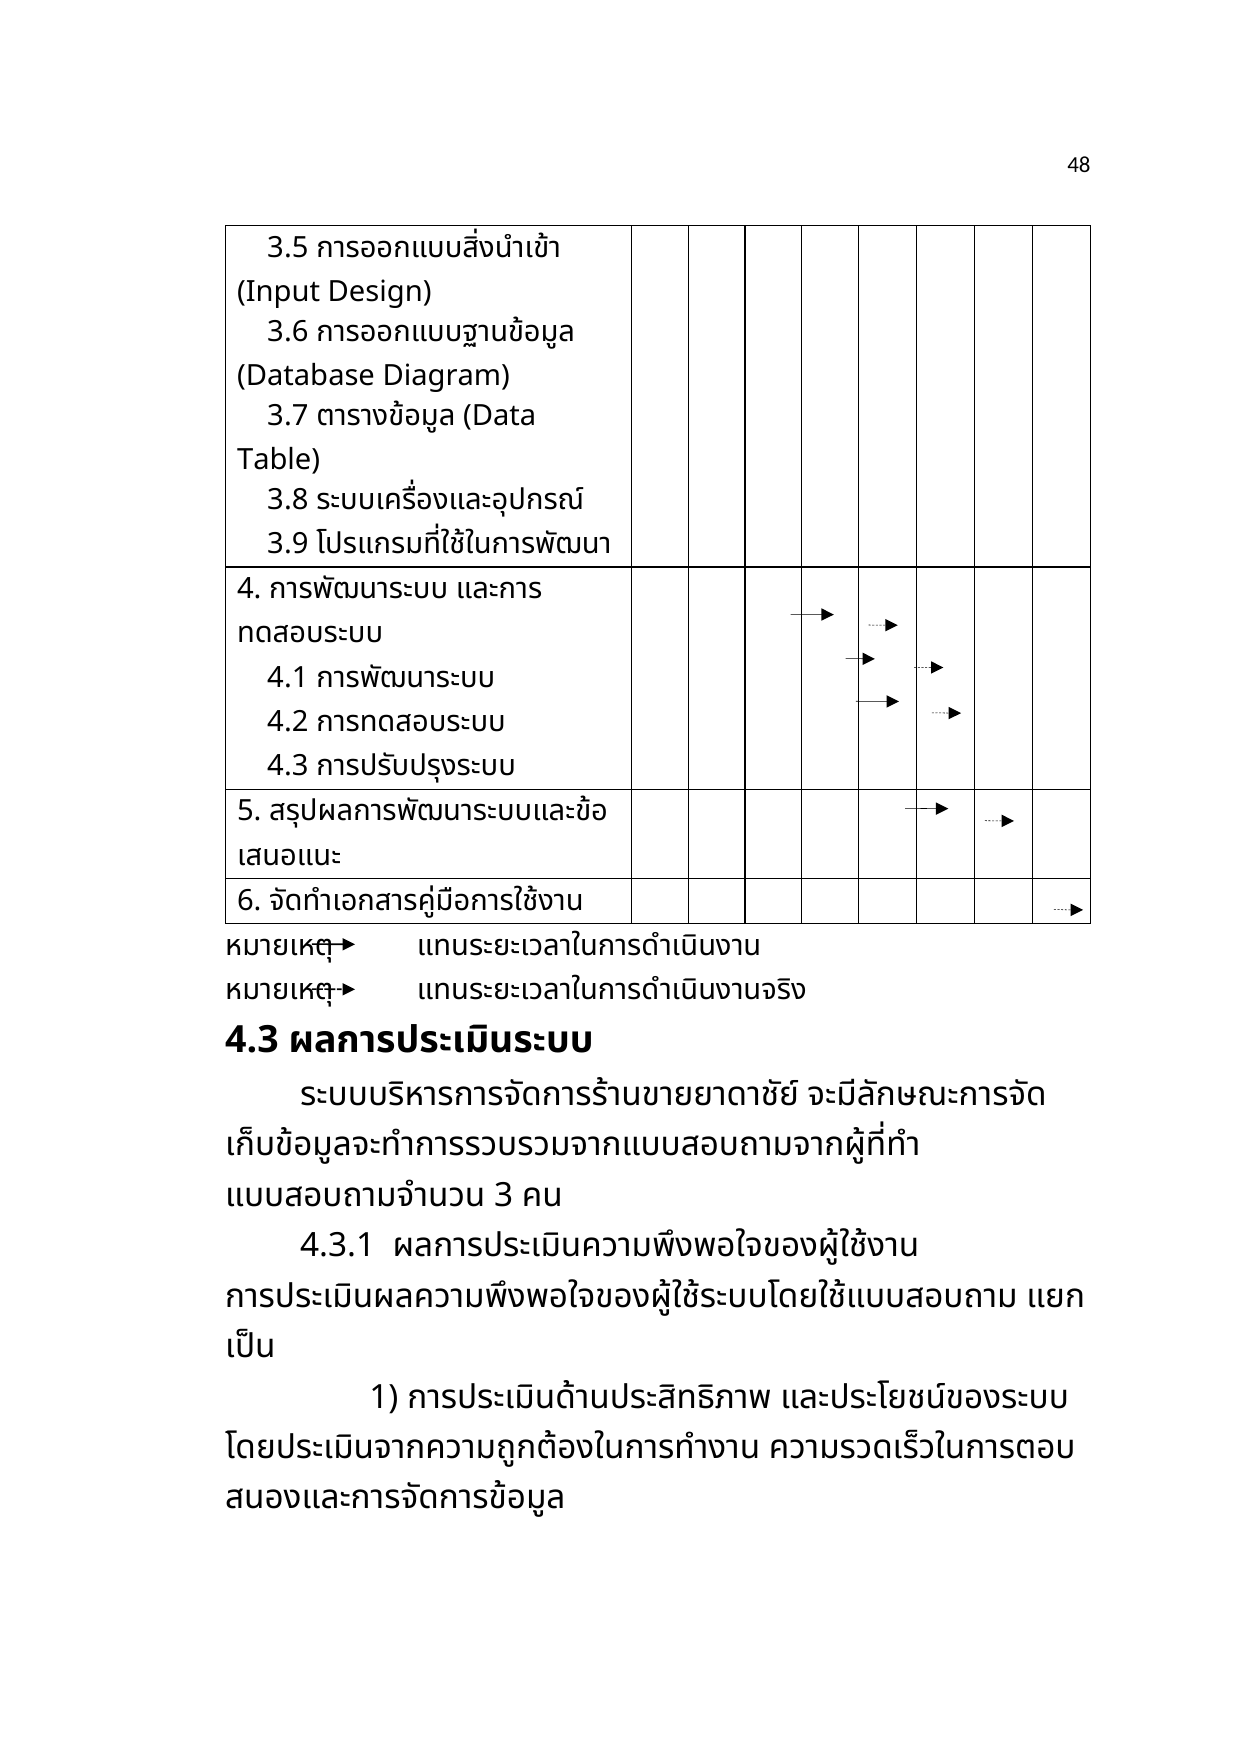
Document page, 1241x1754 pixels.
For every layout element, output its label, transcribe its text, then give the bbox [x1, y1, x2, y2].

table_cell [632, 790, 688, 878]
table_cell 5. สรุปผลการพัฒนาระบบและข้อเสนอแนะ [226, 790, 631, 878]
table_cell [746, 879, 801, 923]
table_cell [802, 568, 858, 789]
table_cell [859, 879, 916, 923]
table_cell [632, 879, 688, 923]
table_cell [802, 790, 858, 878]
text 4.3.1 ผลการประเมินความพึงพอใจของผู้ใช้งาน [225, 1221, 1090, 1272]
table_cell [689, 879, 744, 923]
table_cell [975, 879, 1032, 923]
text ระบบบริหารการจัดการร้านขายยาดาชัย์ จะมีลักษณะการจัดเก็บข้อมูลจะทำการรวบรวมจากแบบสอบถามจากผู้ที่ทำแบบสอบถามจำนวน 3 คน [225, 1069, 1090, 1221]
table_cell [975, 790, 1032, 878]
table_cell [859, 226, 916, 566]
table_cell [689, 790, 744, 878]
table_cell [859, 568, 916, 789]
text 1) การประเมินด้านประสิทธิภาพ และประโยชน์ของระบบโดยประเมินจากความถูกต้องในการทำงาน ความรวดเร็วในการตอบสนองและการจัดการข้อมูล [225, 1372, 1090, 1524]
table_cell [632, 568, 688, 789]
text การประเมินผลความพึงพอใจของผู้ใช้ระบบโดยใช้แบบสอบถาม แยกเป็น [225, 1272, 1090, 1372]
table_cell [1033, 568, 1090, 789]
table_cell [975, 568, 1032, 789]
table_cell [689, 568, 744, 789]
table_cell [746, 226, 801, 566]
text หมายเหตุ แทนระยะเวลาในการดำเนินงาน [225, 924, 1090, 968]
table_cell [917, 226, 974, 566]
table_cell [689, 226, 744, 566]
table_cell [746, 568, 801, 789]
table_cell [1033, 790, 1090, 878]
table_cell [917, 568, 974, 789]
table_cell [1033, 226, 1090, 566]
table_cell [226, 226, 631, 566]
table_cell [802, 226, 858, 566]
table_cell [746, 790, 801, 878]
table_cell [859, 790, 916, 878]
text หมายเหตุ แทนระยะเวลาในการดำเนินงานจริง [225, 968, 1090, 1012]
table_cell 6. จัดทำเอกสารคู่มือการใช้งาน [226, 879, 631, 923]
table_cell [802, 879, 858, 923]
table_cell [632, 226, 688, 566]
table_cell [917, 790, 974, 878]
table_cell [917, 879, 974, 923]
subtitle 4.3 ผลการประเมินระบบ [225, 1012, 1090, 1069]
table_cell [975, 226, 1032, 566]
table_cell 4. การพัฒนาระบบ และการทดสอบระบบ 4.1 การพัฒนาระบบ 4.2 การทดสอบระบบ 4.3 การปรับปรุงระบบ [226, 568, 631, 789]
table_cell [1033, 879, 1090, 923]
